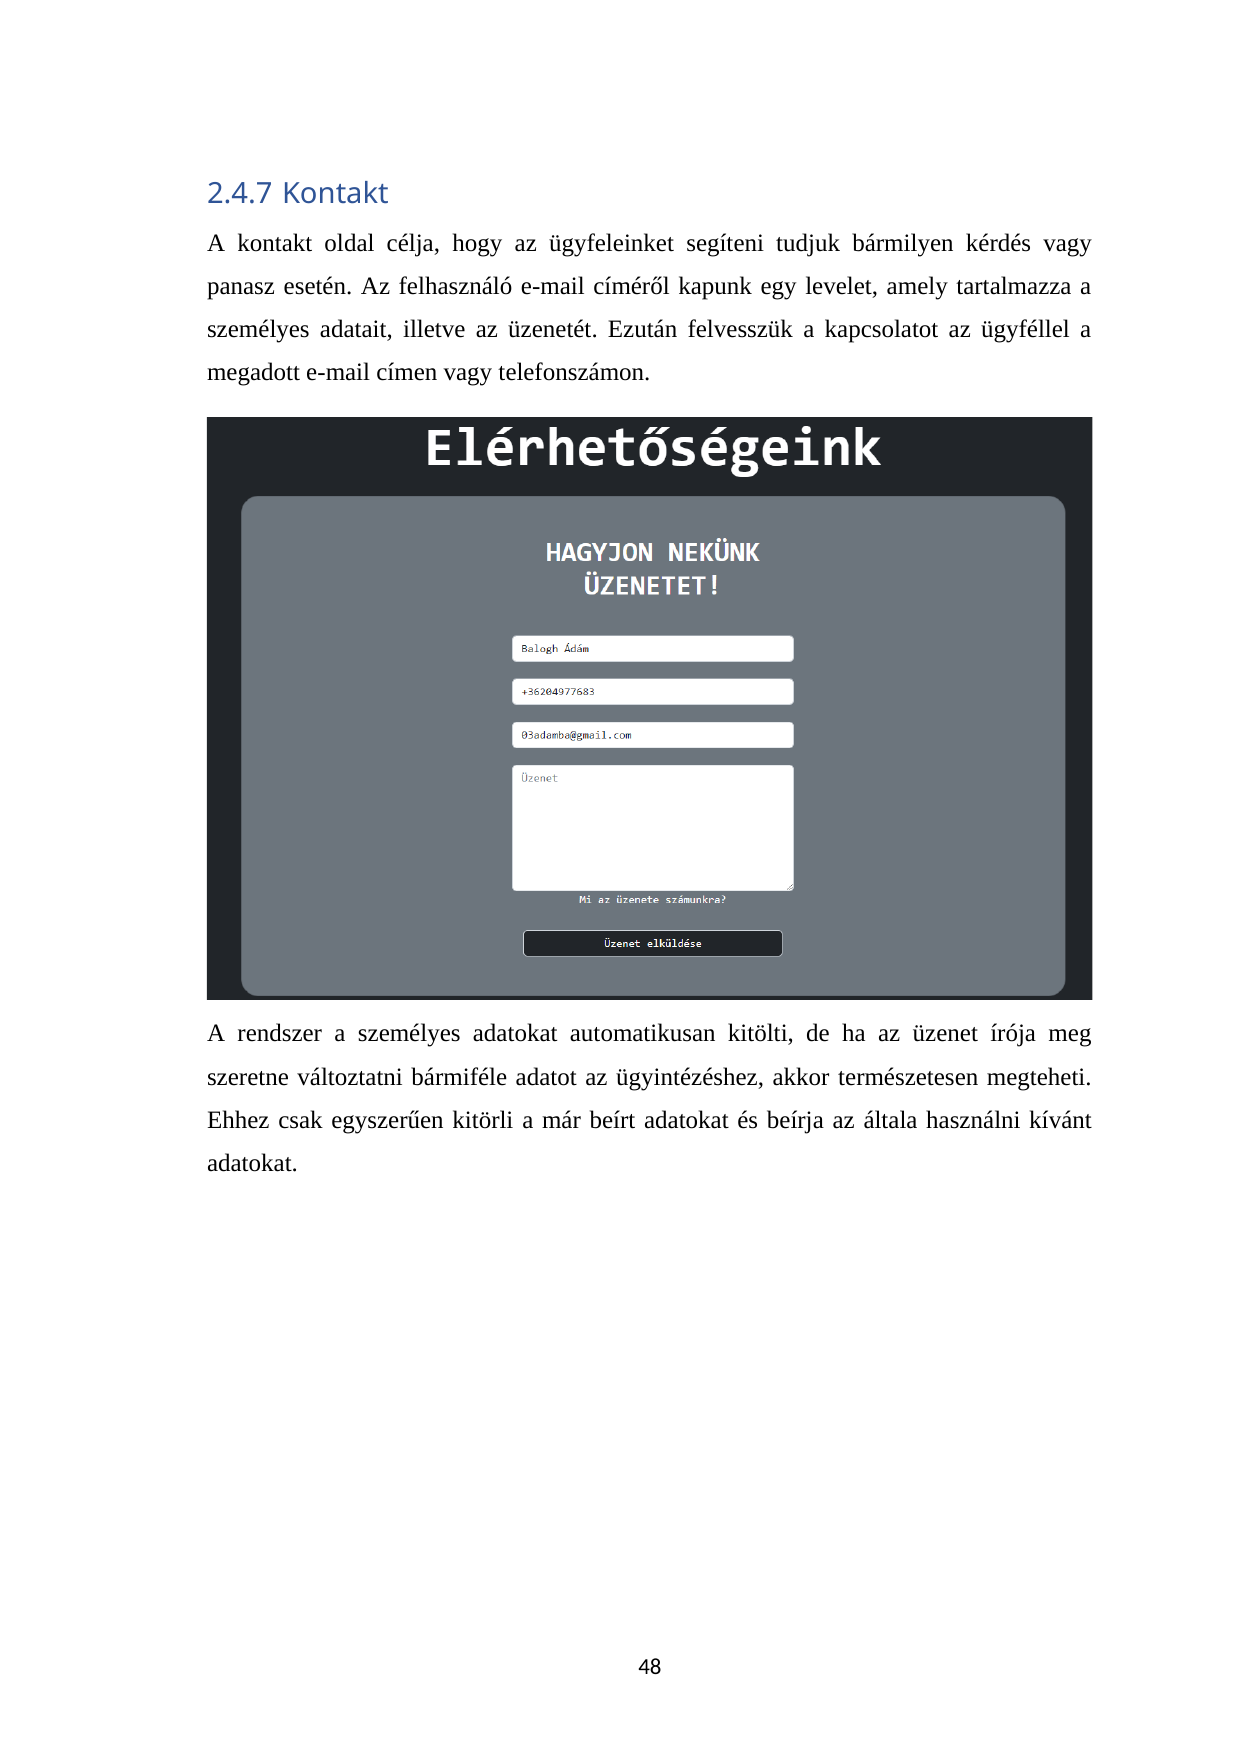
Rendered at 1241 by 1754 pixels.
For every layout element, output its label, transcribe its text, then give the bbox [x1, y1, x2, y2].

text A rendszer a személyes adatokat automatikusan kitölti, de ha az üzenet írója meg szeretne változtatni bármiféle adatot az ügyintézéshez, akkor természetesen megteheti. Ehhez csak egyszerűen kitörli a már beírt adatokat és beírja az általa használni kívánt adatokat. [207, 1018, 1092, 1177]
text A kontakt oldal célja, hogy az ügyfeleinket segíteni tudjuk bármilyen kérdés vagy panasz esetén. Az felhasználó e-mail címéről kapunk egy levelet, amely tartalmazza a személyes adatait, illetve az üzenetét. Ezután felvesszük a kapcsolatot az ügyféllel a megadott e-mail címen vagy telefonszámon. [207, 228, 1092, 386]
subtitle Kontakt [207, 173, 1092, 212]
picture [206, 417, 1093, 1000]
